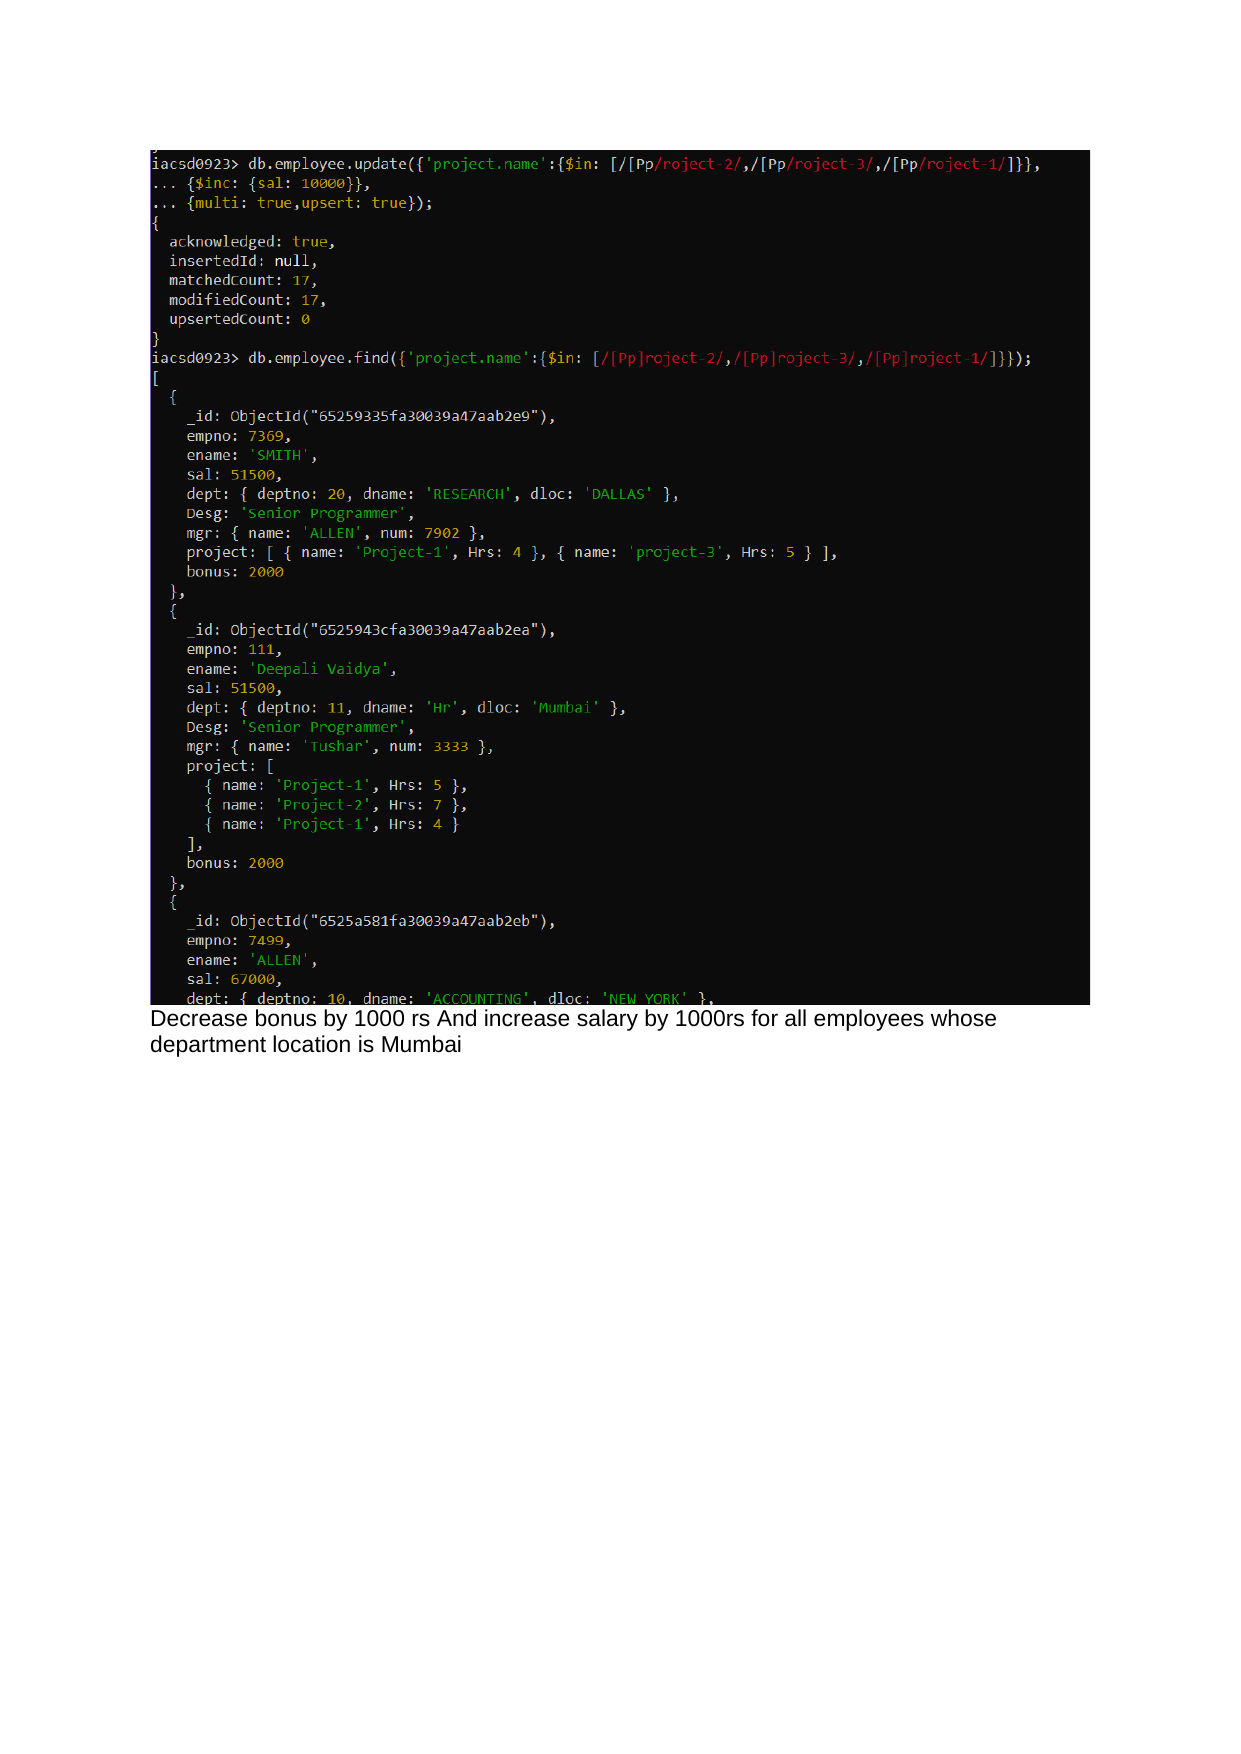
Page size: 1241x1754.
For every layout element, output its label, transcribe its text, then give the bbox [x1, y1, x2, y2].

text Decrease bonus by 1000 rs And increase salary by 1000rs for all employees whose [150, 1005, 1090, 1031]
text department location is Mumbai [150, 1031, 1090, 1057]
picture [150, 150, 1091, 1005]
